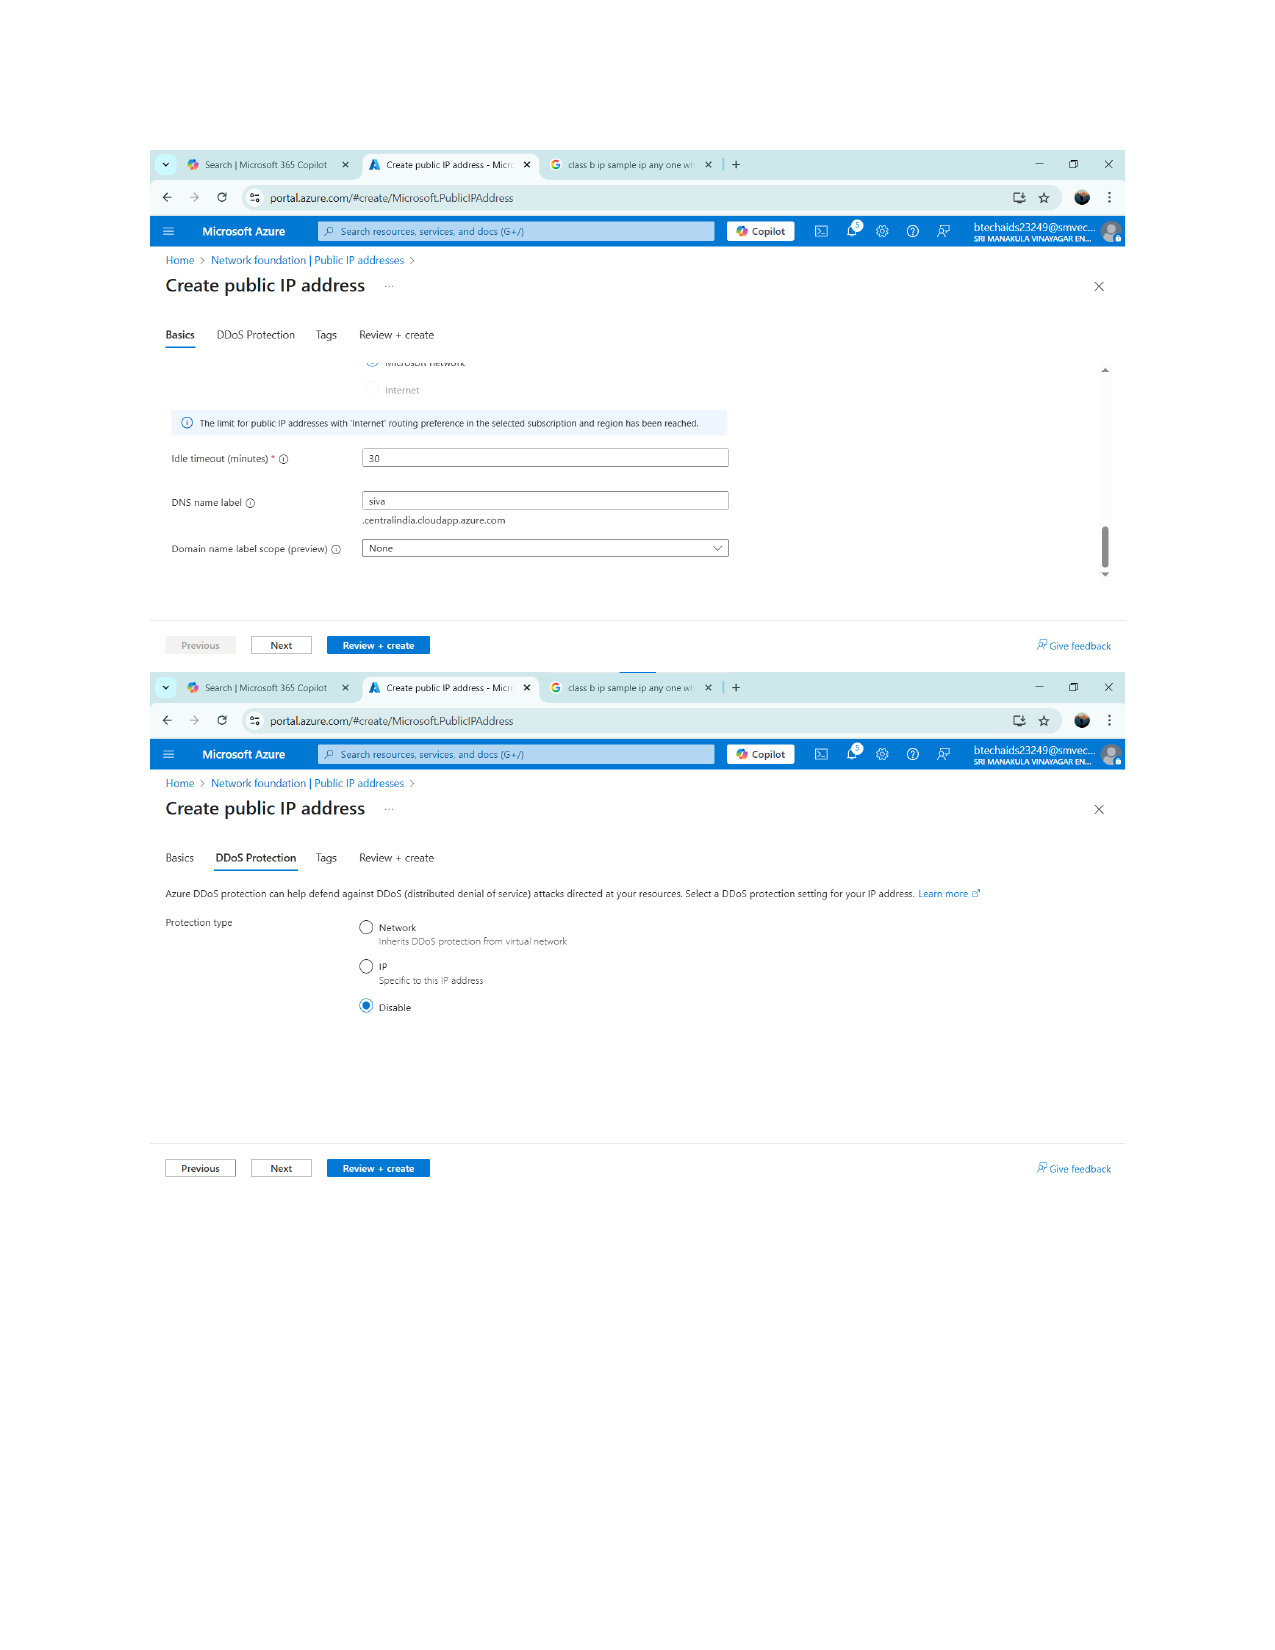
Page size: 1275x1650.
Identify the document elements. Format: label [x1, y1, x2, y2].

picture [150, 672, 1125, 1191]
picture [150, 150, 1125, 668]
